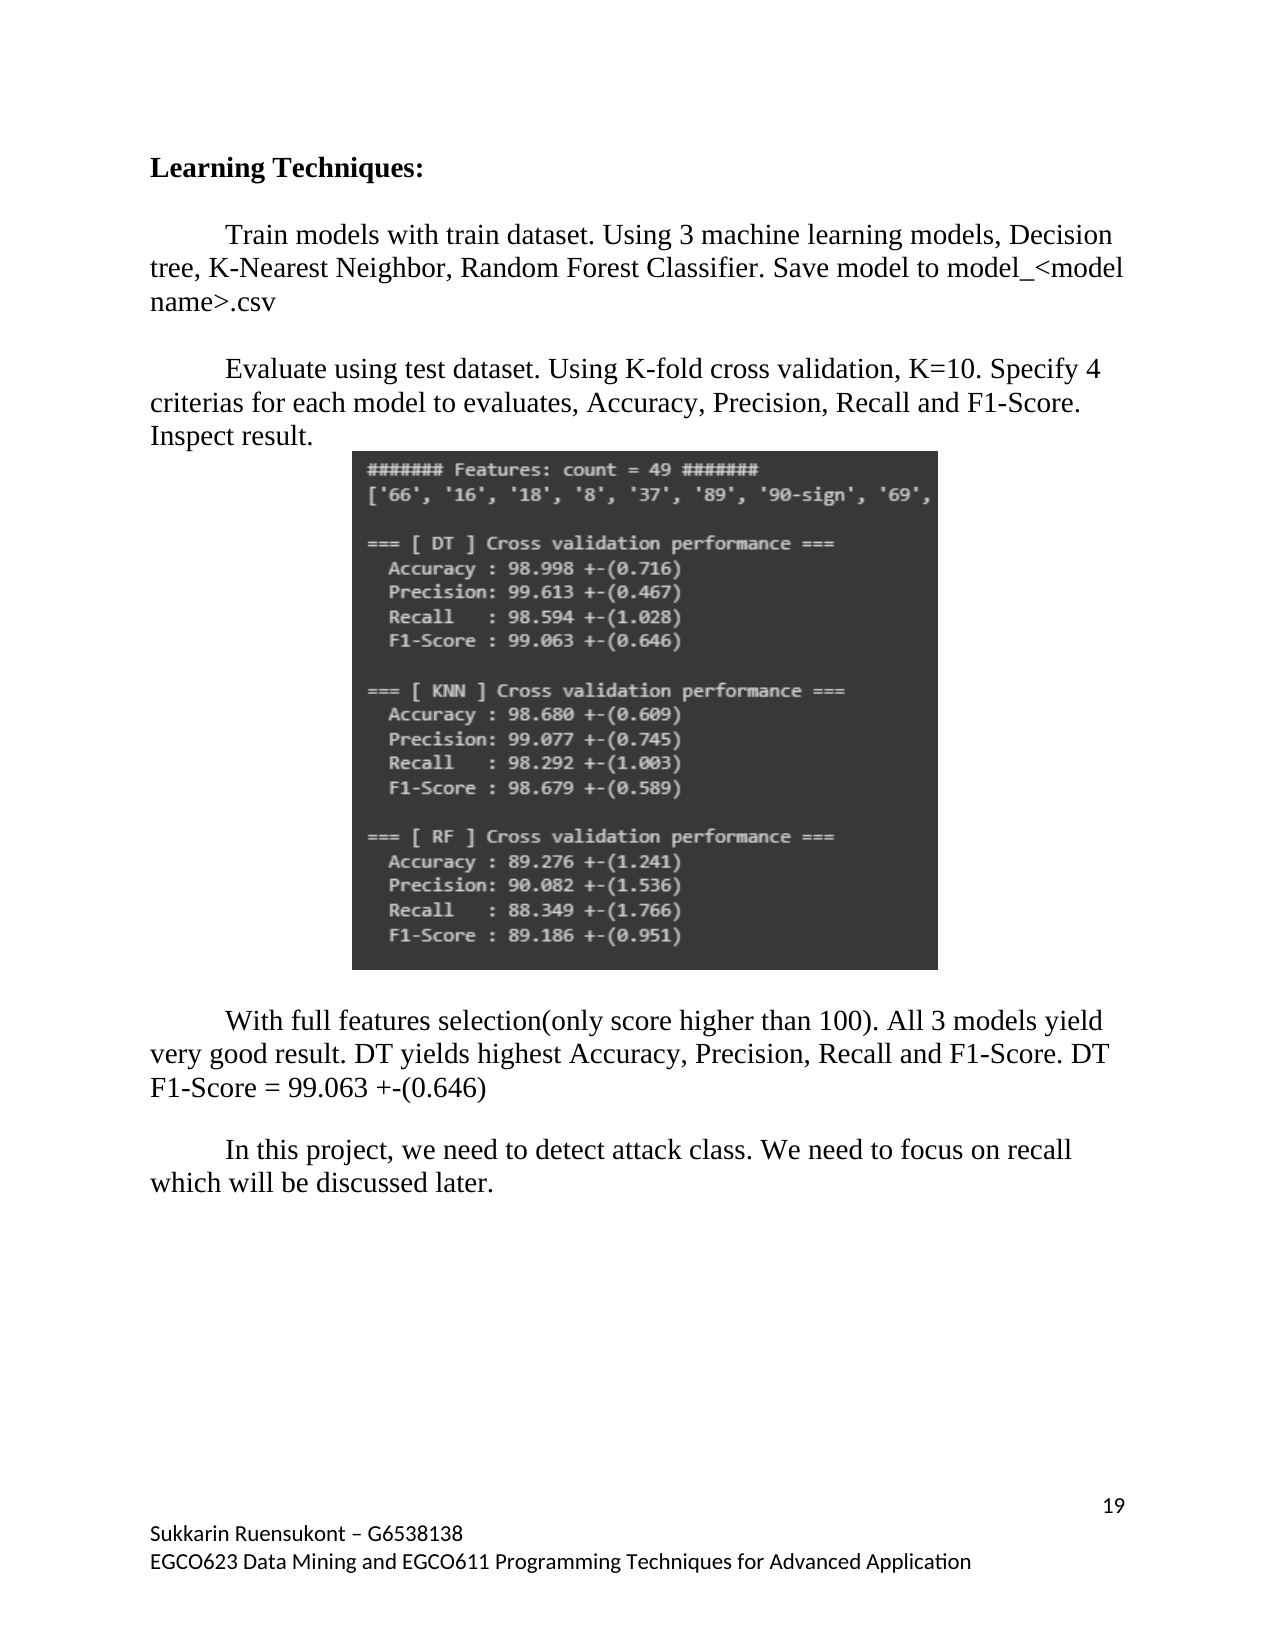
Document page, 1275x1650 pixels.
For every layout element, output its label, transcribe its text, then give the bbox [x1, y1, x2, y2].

text Learning Techniques: [150, 150, 1140, 183]
picture [352, 451, 938, 970]
text Evaluate using test dataset. Using K-fold cross validation, K=10. Specify 4 criterias for each model to evaluates, Accuracy, Precision, Recall and F1-Score. Inspect result. [150, 351, 1140, 452]
text With full features selection(only score higher than 100). All 3 models yield very good result. DT yields highest Accuracy, Precision, Recall and F1-Score. DT F1-Score = 99.063 +-(0.646) [150, 1003, 1140, 1103]
text In this project, we need to detect attack class. We need to focus on recall which will be discussed later. [150, 1132, 1140, 1199]
text Train models with train dataset. Using 3 machine learning models, Decision tree, K-Nearest Neighbor, Random Forest Classifier. Save model to model_<model name>.csv [150, 217, 1140, 318]
